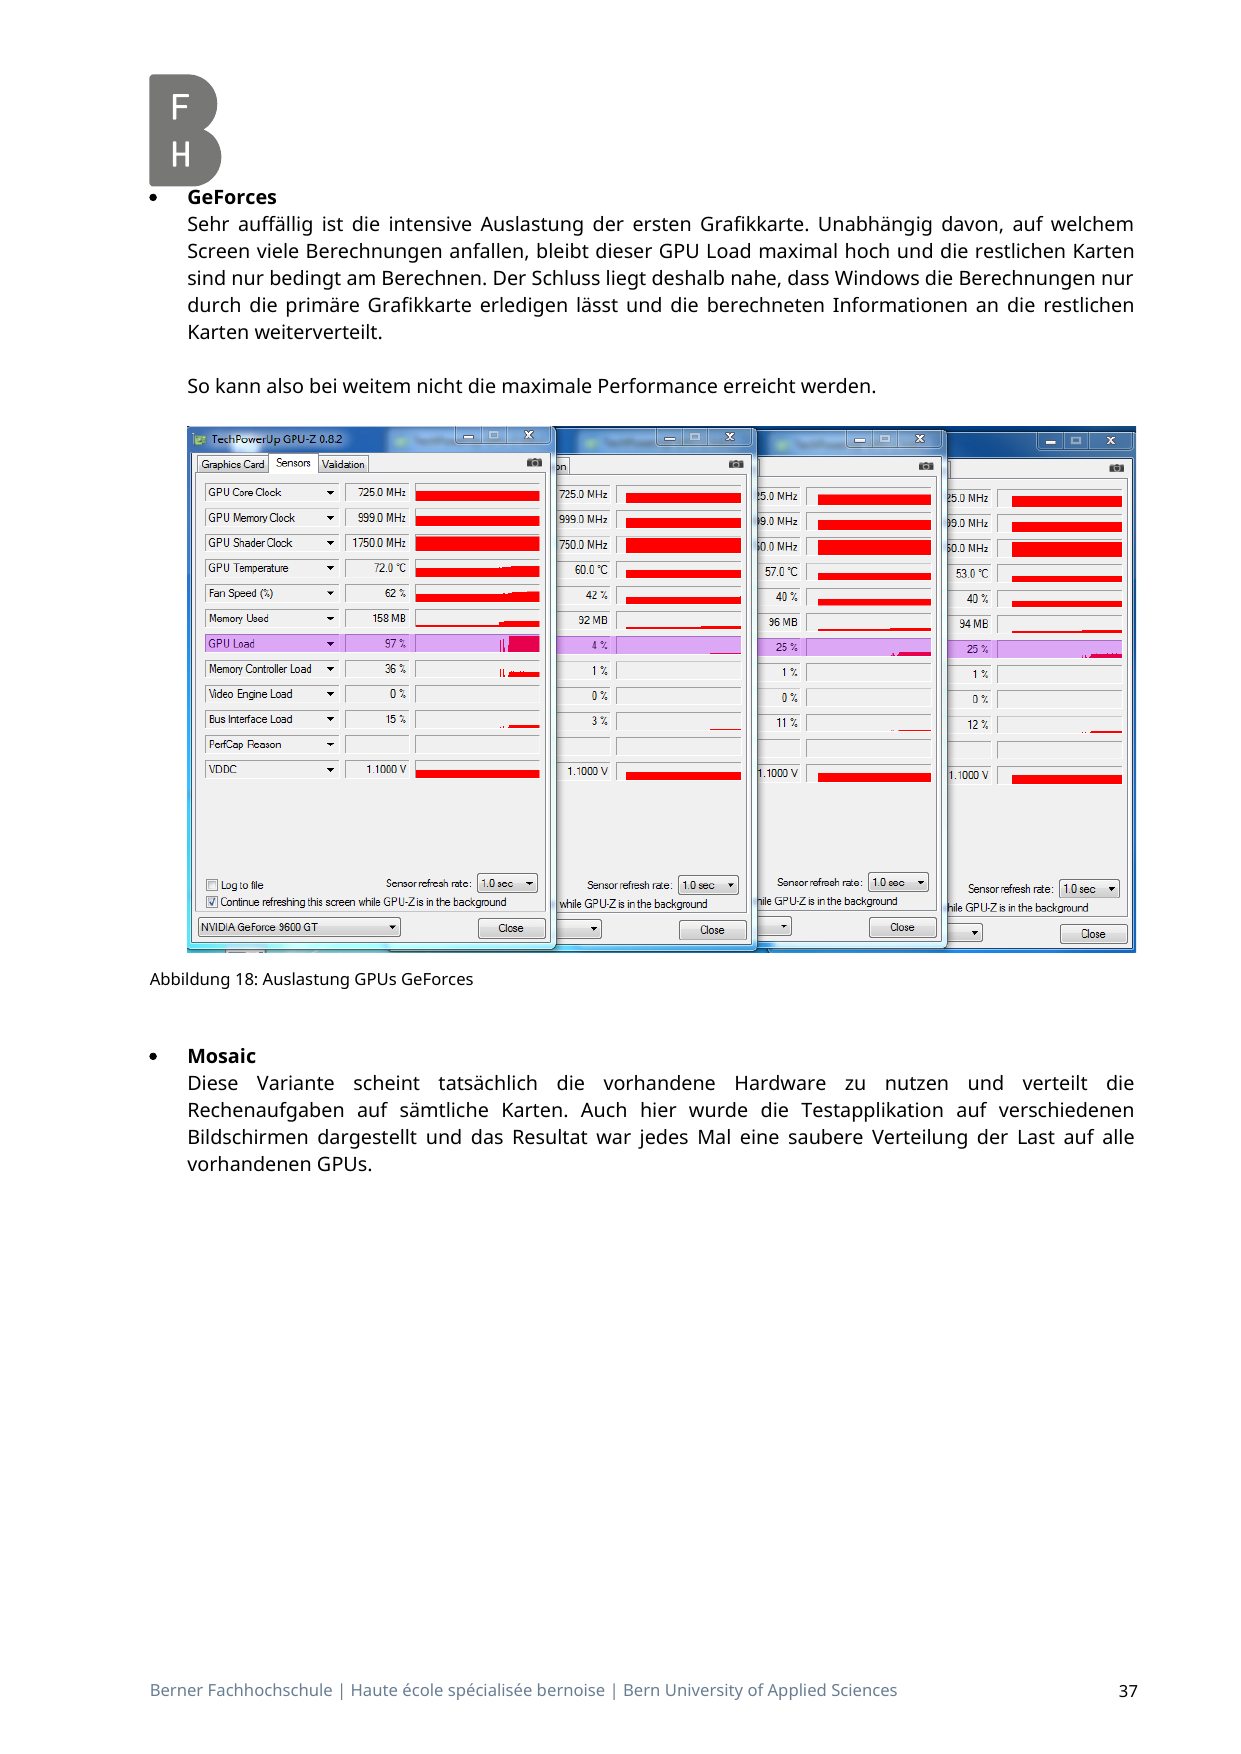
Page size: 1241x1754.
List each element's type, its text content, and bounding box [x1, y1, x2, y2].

list Mosaic [149, 1042, 1136, 1069]
list Sehr auffällig ist die intensive Auslastung der ersten Grafikkarte. Unabhängig davon, auf welchem Screen viele Berechnungen anfallen, bleibt dieser GPU Load maximal hoch und die restlichen Karten sind nur bedingt am Berechnen. Der Schluss liegt deshalb nahe, dass Windows die Berechnungen nur durch die primäre Grafikkarte erledigen lässt und die berechneten Informationen an die restlichen Karten weiterverteilt. [187, 210, 1136, 345]
list GeForces [149, 183, 1136, 210]
list Diese Variante scheint tatsächlich die vorhandene Hardware zu nutzen und verteilt die Rechenaufgaben auf sämtliche Karten. Auch hier wurde die Testapplikation auf verschiedenen Bildschirmen dargestellt und das Resultat war jedes Mal eine saubere Verteilung der Last auf alle vorhandenen GPUs. [187, 1069, 1136, 1177]
list So kann also bei weitem nicht die maximale Performance erreicht werden. [187, 372, 1136, 399]
picture [187, 426, 1137, 953]
